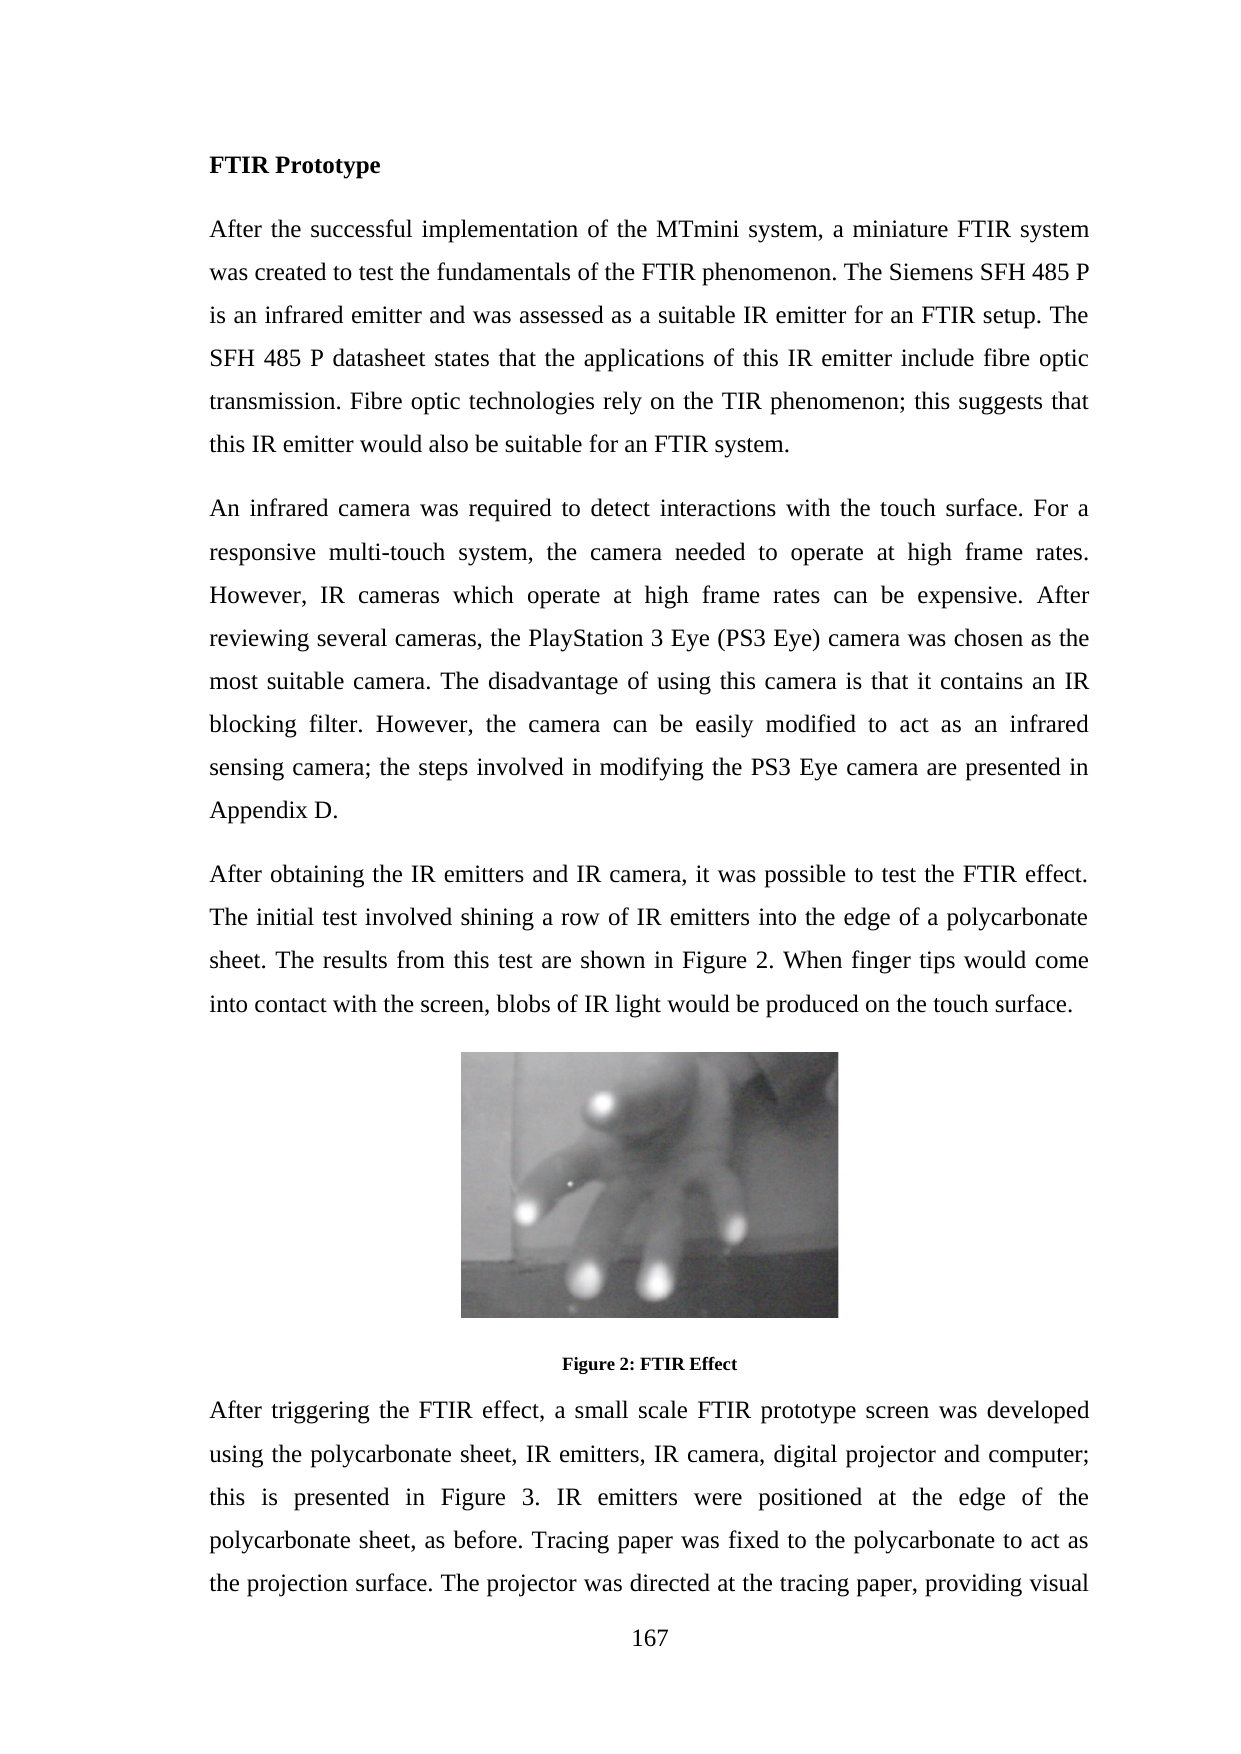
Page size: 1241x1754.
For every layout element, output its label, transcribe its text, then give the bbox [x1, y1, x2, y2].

text Figure 2: FTIR Effect [209, 1353, 1090, 1375]
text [209, 1396, 1090, 1597]
picture [461, 1052, 839, 1318]
text After the successful implementation of the MTmini system, a miniature FTIR system was created to test the fundamentals of the FTIR phenomenon. The Siemens SFH 485 P is an infrared emitter and was assessed as a suitable IR emitter for an FTIR setup. The SFH 485 P datasheet states that the applications of this IR emitter include fibre optic transmission. Fibre optic technologies rely on the TIR phenomenon; this suggests that this IR emitter would also be suitable for an FTIR system. [209, 214, 1090, 458]
text An infrared camera was required to detect interactions with the touch surface. For a responsive multi-touch system, the camera needed to operate at high frame rates. However, IR cameras which operate at high frame rates can be expensive. After reviewing several cameras, the PlayStation 3 Eye (PS3 Eye) camera was chosen as the most suitable camera. The disadvantage of using this camera is that it contains an IR blocking filter. However, the camera can be easily modified to act as an infrared sensing camera; the steps involved in modifying the PS3 Eye camera are presented in Appendix D. [209, 493, 1090, 824]
text After obtaining the IR emitters and IR camera, it was possible to test the FTIR effect. The initial test involved shining a row of IR emitters into the edge of a polycarbonate sheet. The results from this test are shown in Figure 2. When finger tips would come into contact with the screen, blobs of IR light would be produced on the touch surface. [209, 859, 1090, 1017]
text FTIR Prototype [209, 150, 1090, 179]
